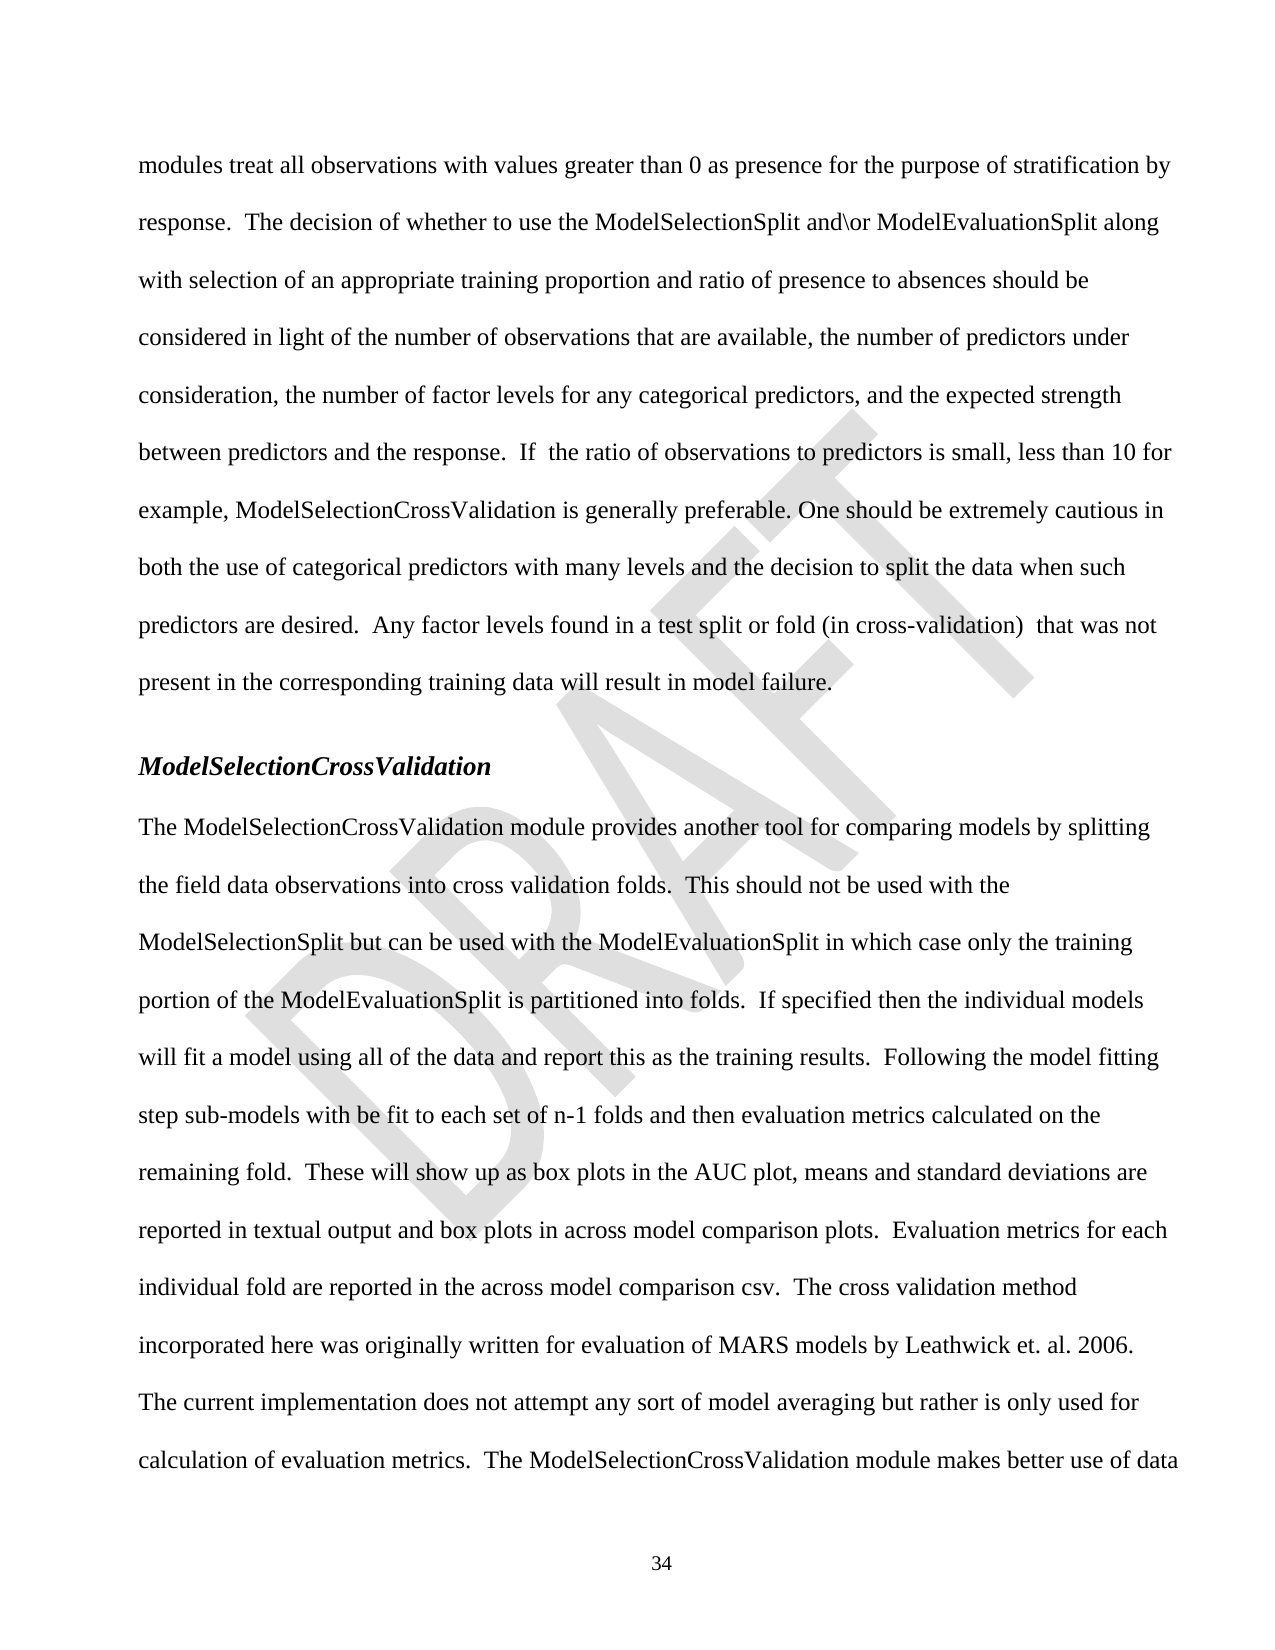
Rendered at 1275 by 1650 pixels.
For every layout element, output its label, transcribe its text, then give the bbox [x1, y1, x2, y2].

subtitle ModelSelectionCrossValidation [138, 750, 1185, 781]
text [138, 812, 1185, 1473]
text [138, 150, 1185, 696]
